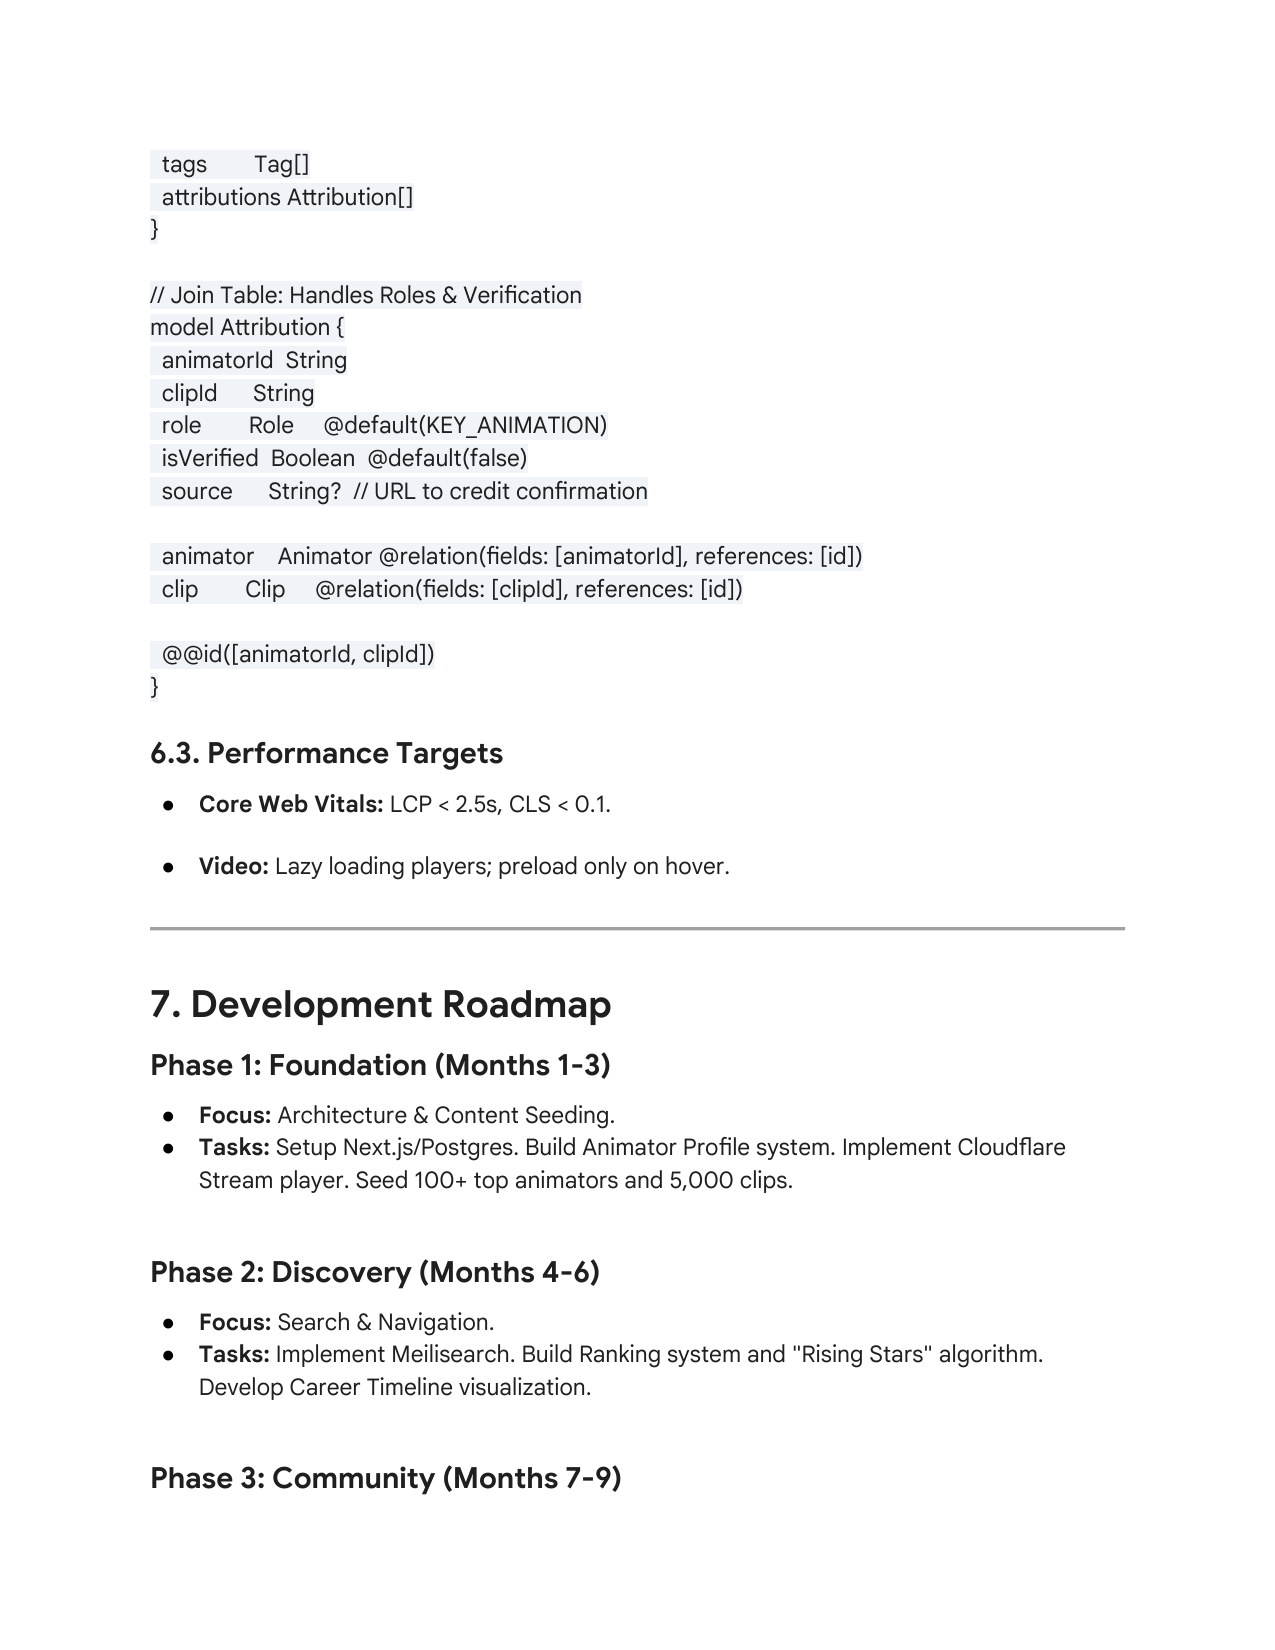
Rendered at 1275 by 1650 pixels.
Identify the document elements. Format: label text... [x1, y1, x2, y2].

list Focus: Search & Navigation. [161, 1308, 1125, 1337]
list Core Web Vitals: LCP < 2.5s, CLS < 0.1. [161, 790, 1125, 849]
subtitle 7. Development Roadmap [150, 931, 1125, 1028]
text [150, 150, 1125, 732]
list Focus: Architecture & Content Seeding. [161, 1101, 1125, 1130]
subtitle 6.3. Performance Targets [150, 736, 1125, 772]
subtitle Phase 1: Foundation (Months 1-3) [150, 1047, 1125, 1083]
subtitle Phase 3: Community (Months 7-9) [150, 1461, 1125, 1497]
list Tasks: Setup Next.js/Postgres. Build Animator Profile system. Implement Cloudflare Stream player. Seed 100+ top animators and 5,000 clips. [161, 1134, 1125, 1225]
list Video: Lazy loading players; preload only on hover. [161, 852, 1125, 911]
list Tasks: Implement Meilisearch. Build Ranking system and "Rising Stars" algorithm. Develop Career Timeline visualization. [161, 1341, 1125, 1432]
subtitle Phase 2: Discovery (Months 4-6) [150, 1254, 1125, 1290]
